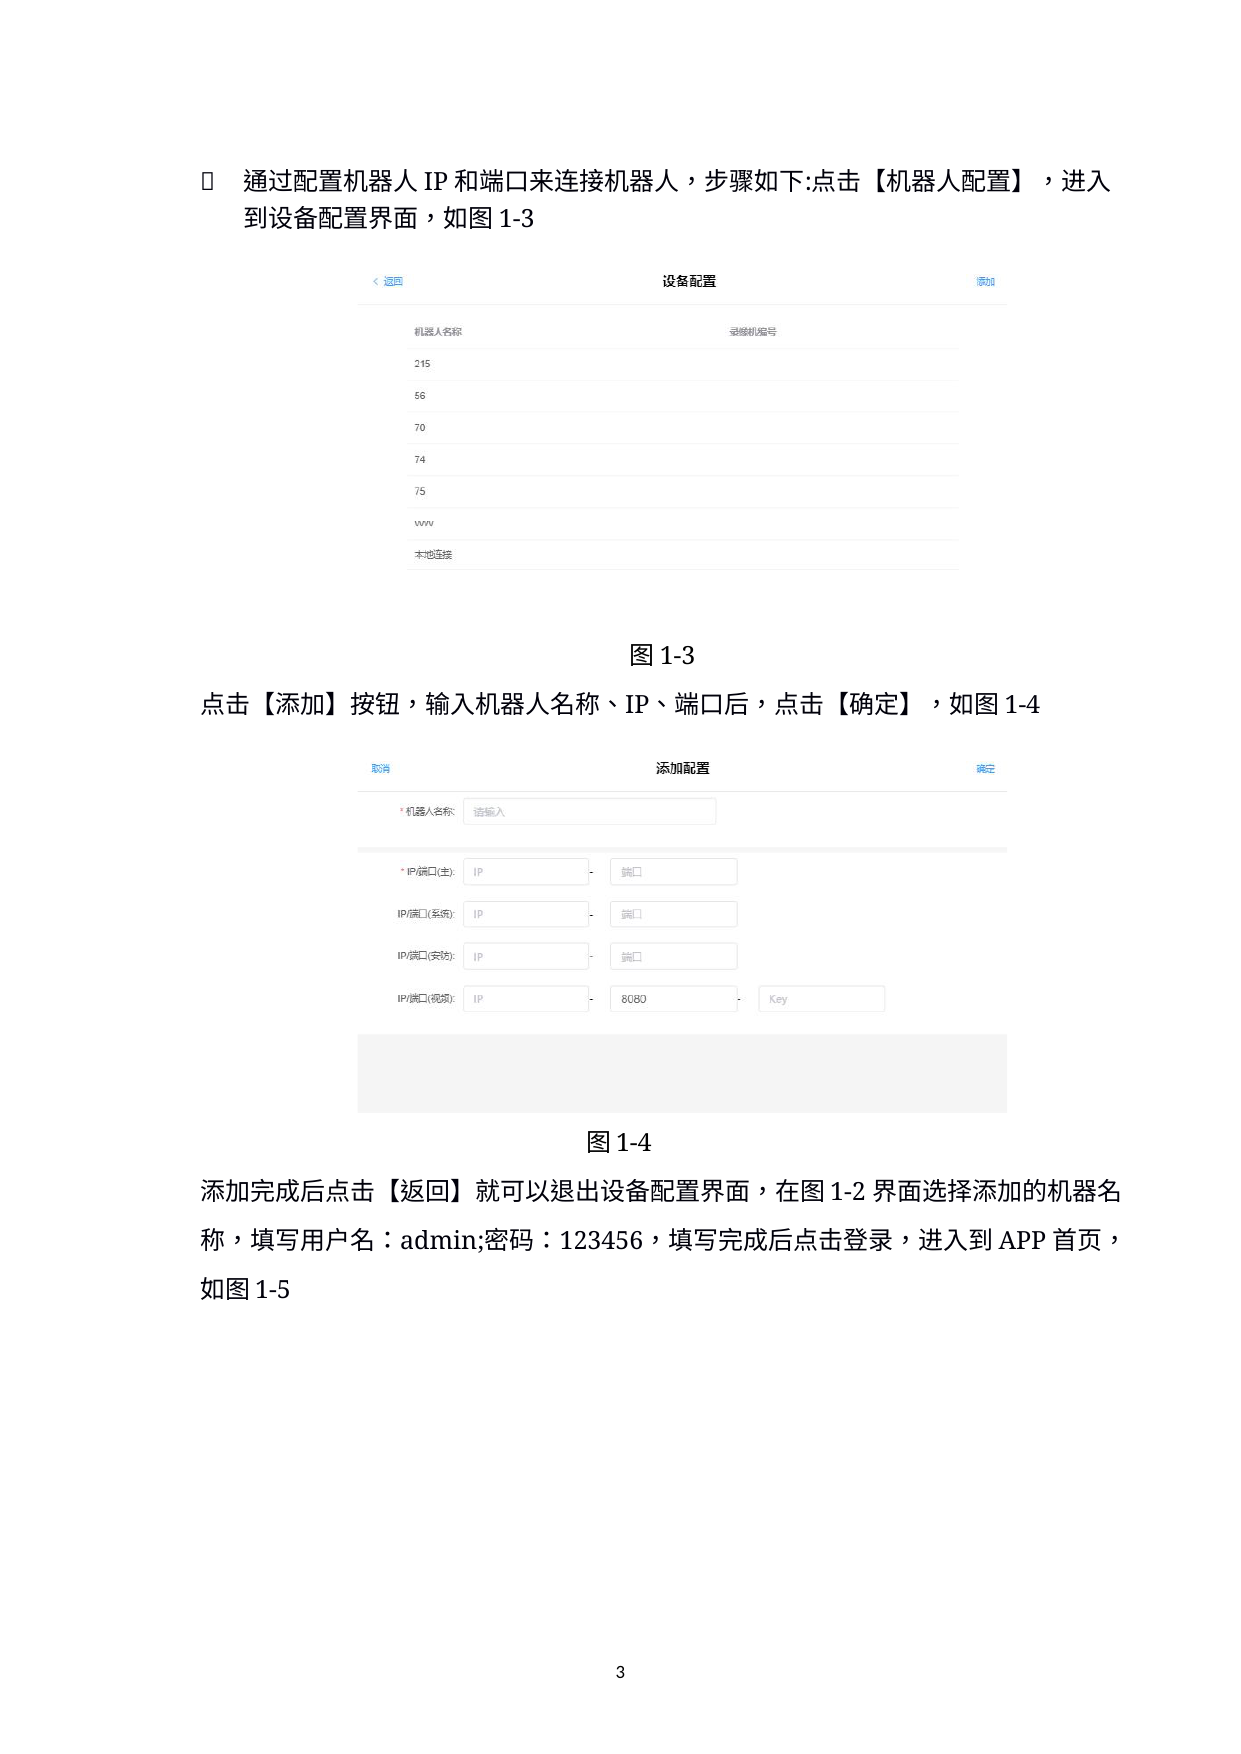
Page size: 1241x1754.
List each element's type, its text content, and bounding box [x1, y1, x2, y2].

text  通过配置机器人IP 和端口来连接机器人，步骤如下:点击【机器人配置】，进入 到设备配置界面，如图1-3 [200, 161, 1130, 235]
text 3 [150, 1659, 625, 1684]
text 图1-3 点击【添加】按钮，输入机器人名称、IP、端口后，点击【确定】，如图1-4 [200, 625, 1055, 723]
picture [357, 259, 1008, 625]
picture [357, 747, 1008, 1113]
text 图1-4 添加完成后点击【返回】就可以退出设备配置界面，在图1-2 界面选择添加的机器名称，填写用户名：admin;密码：123456，填写完成后点击登录，进入到APP 首页，如图1-5 [200, 1113, 1130, 1308]
